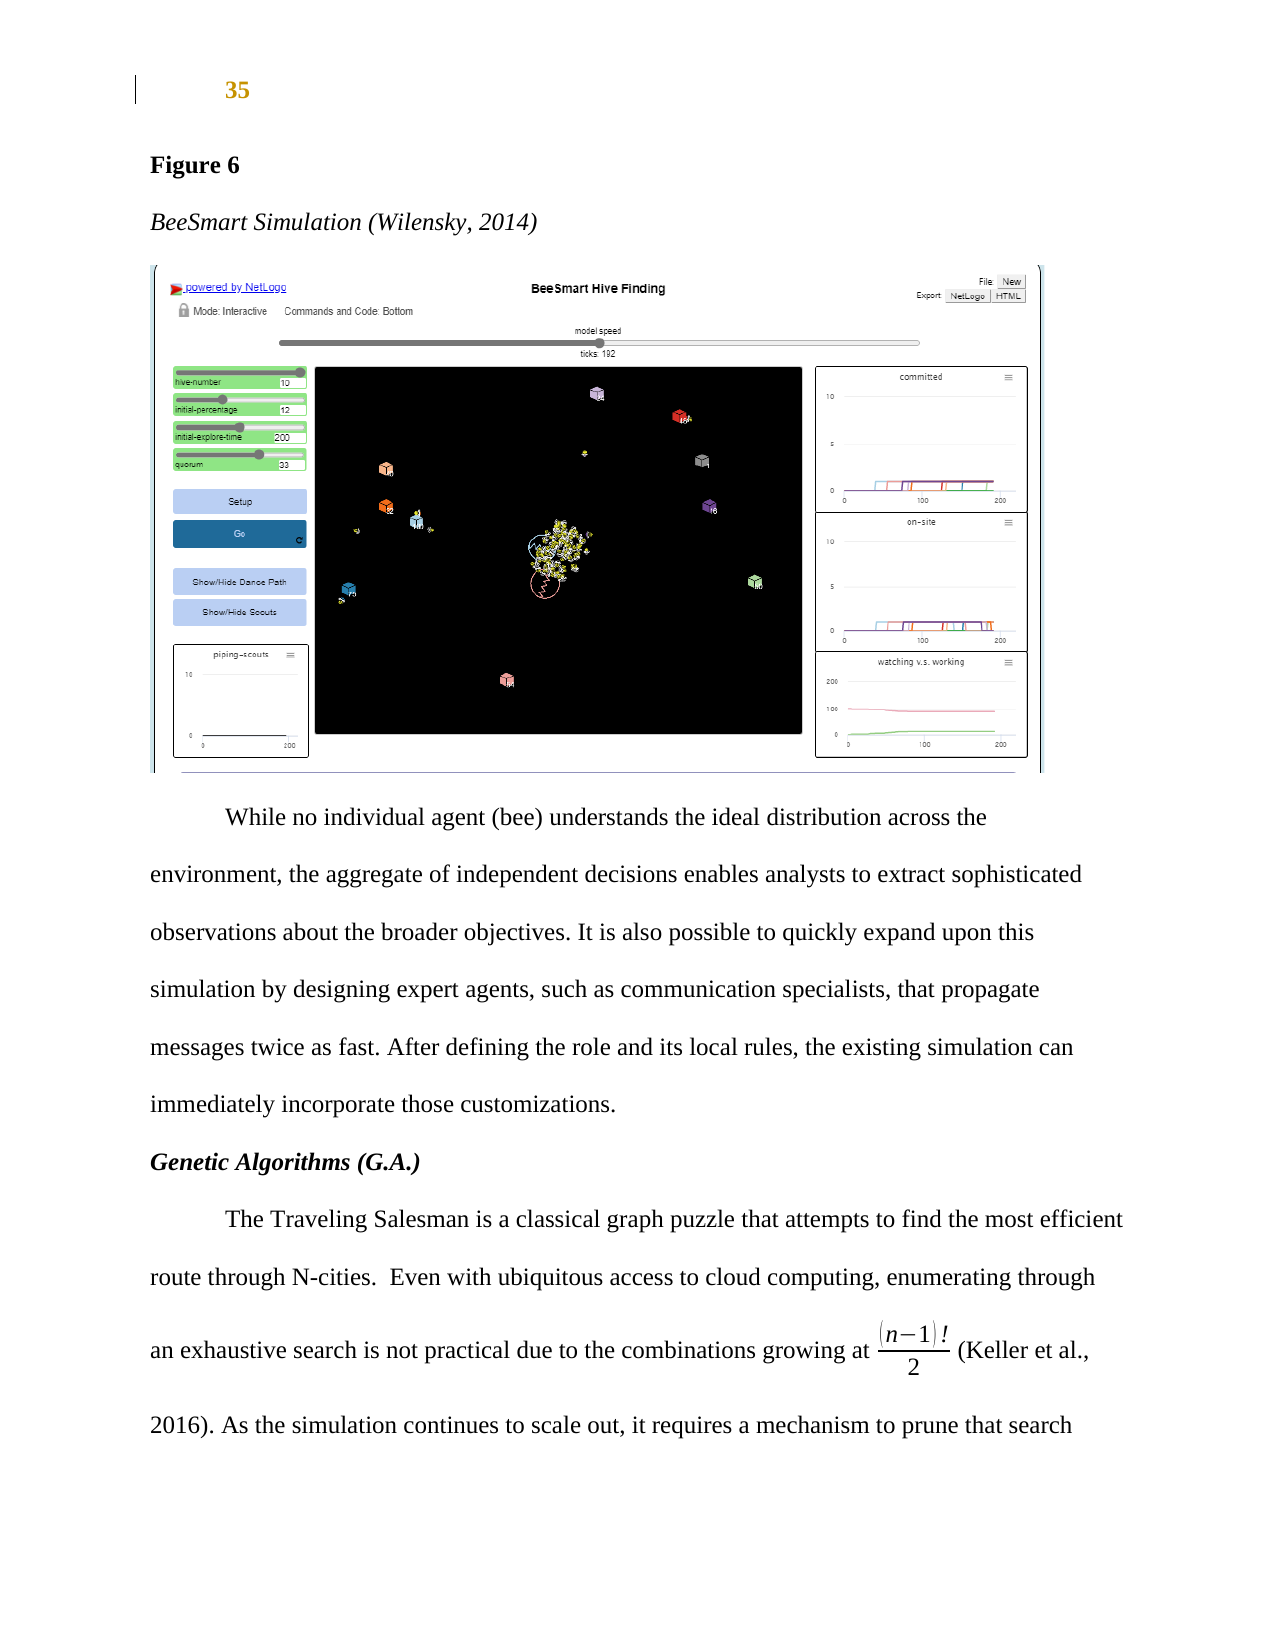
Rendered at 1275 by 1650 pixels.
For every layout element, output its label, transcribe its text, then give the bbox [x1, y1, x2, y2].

text While no individual agent (bee) understands the ideal distribution across the environment, the aggregate of independent decisions enables analysts to extract sophisticated observations about the broader objectives. It is also possible to quickly expand upon this simulation by designing expert agents, such as communication specialists, that propagate messages twice as fast. After defining the role and its local rules, the existing simulation can immediately incorporate those customizations. [150, 802, 1125, 1118]
subtitle Genetic Algorithms (G.A.) [150, 1147, 1125, 1175]
picture [150, 265, 1045, 773]
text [150, 1204, 1125, 1438]
text Figure 6 BeeSmart Simulation (Wilensky, 2014) [150, 150, 1125, 236]
